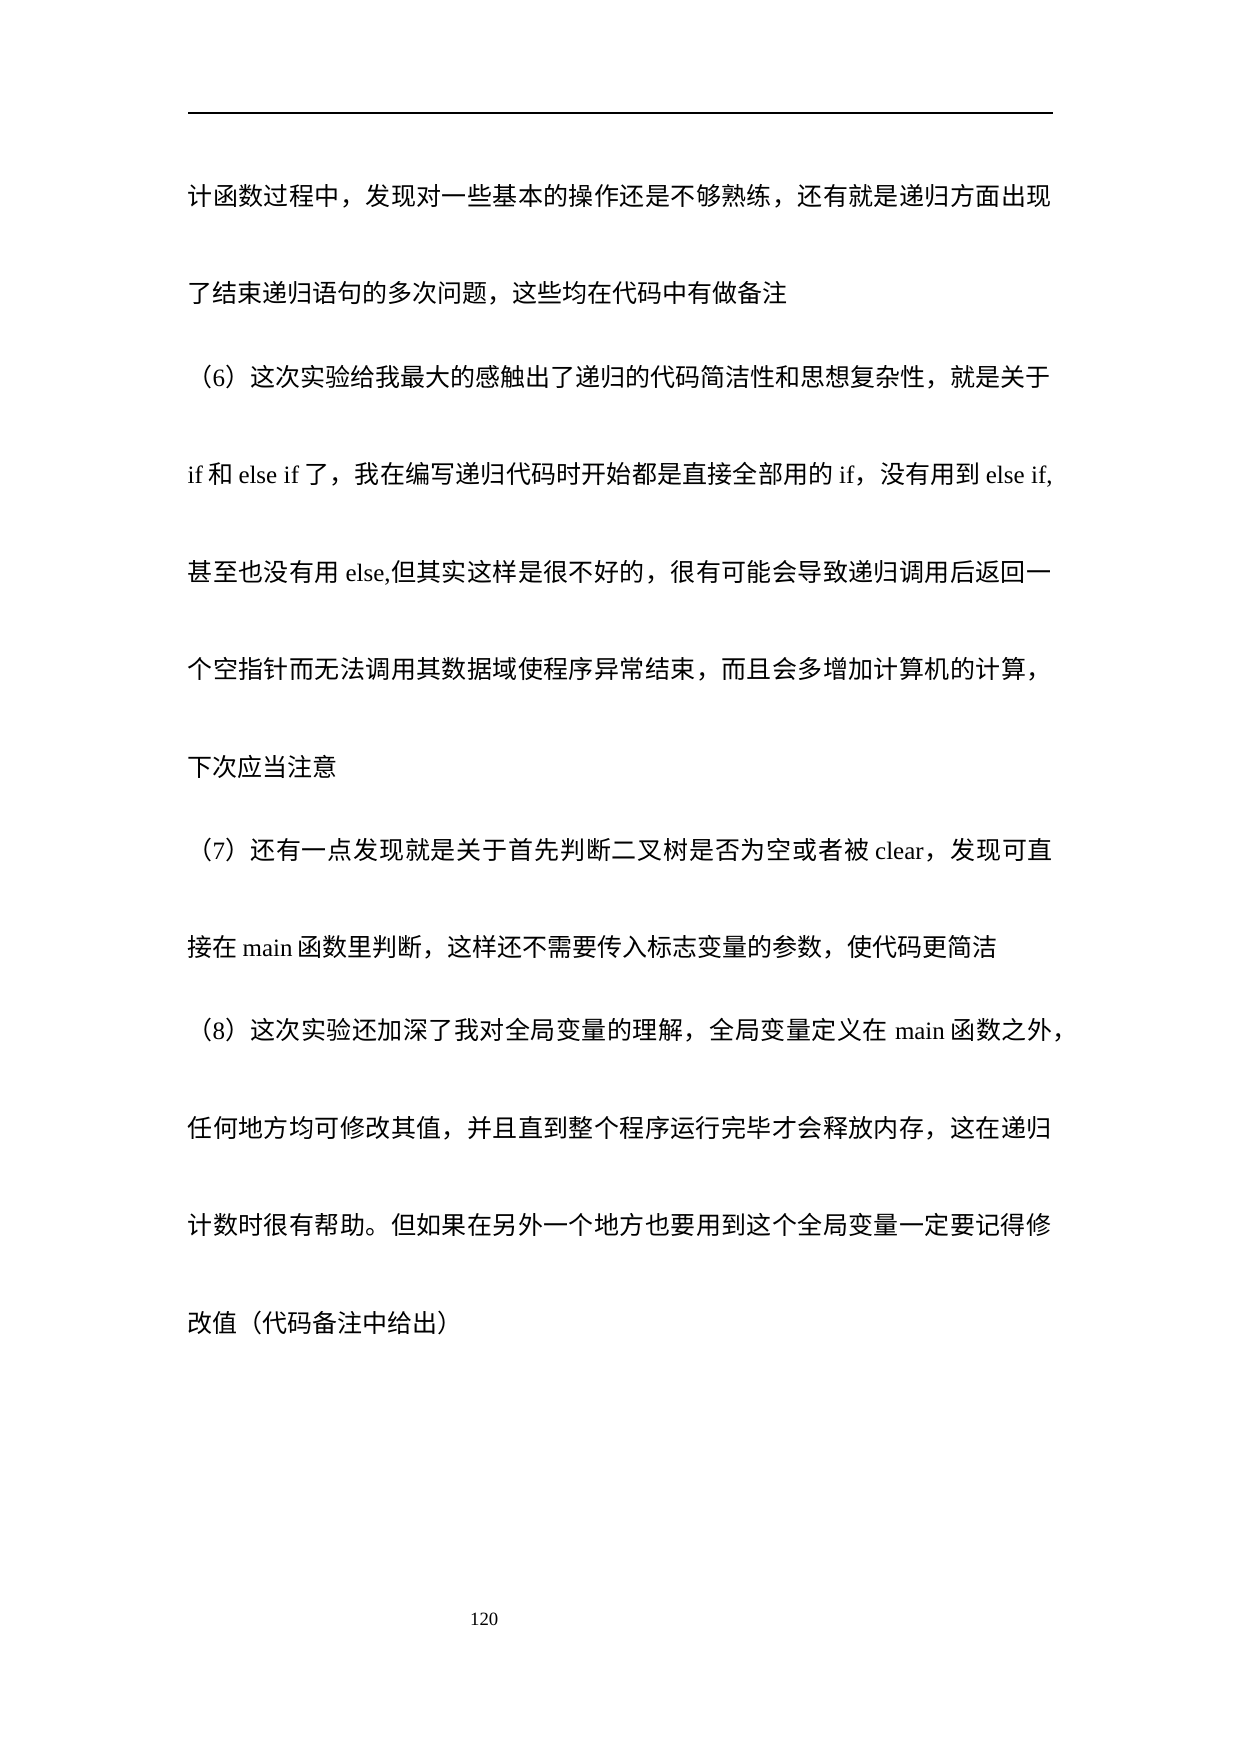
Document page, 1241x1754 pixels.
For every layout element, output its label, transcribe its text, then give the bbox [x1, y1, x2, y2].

list 还有一点发现就是关于首先判断二叉树是否为空或者被clear，发现可直接在main函数里判断，这样还不需要传入标志变量的参数，使代码更简洁 [187, 816, 1053, 978]
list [187, 162, 1053, 324]
list 这次实验还加深了我对全局变量的理解，全局变量定义在main函数之外，任何地方均可修改其值，并且直到整个程序运行完毕才会释放内存，这在递归计数时很有帮助。但如果在另外一个地方也要用到这个全局变量一定要记得修改值（代码备注中给出） [187, 996, 1053, 1354]
list 这次实验给我最大的感触出了递归的代码简洁性和思想复杂性，就是关于if和else if了，我在编写递归代码时开始都是直接全部用的if，没有用到else if,甚至也没有用else,但其实这样是很不好的，很有可能会导致递归调用后返回一个空指针而无法调用其数据域使程序异常结束，而且会多增加计算机的计算，下次应当注意 [187, 343, 1053, 798]
